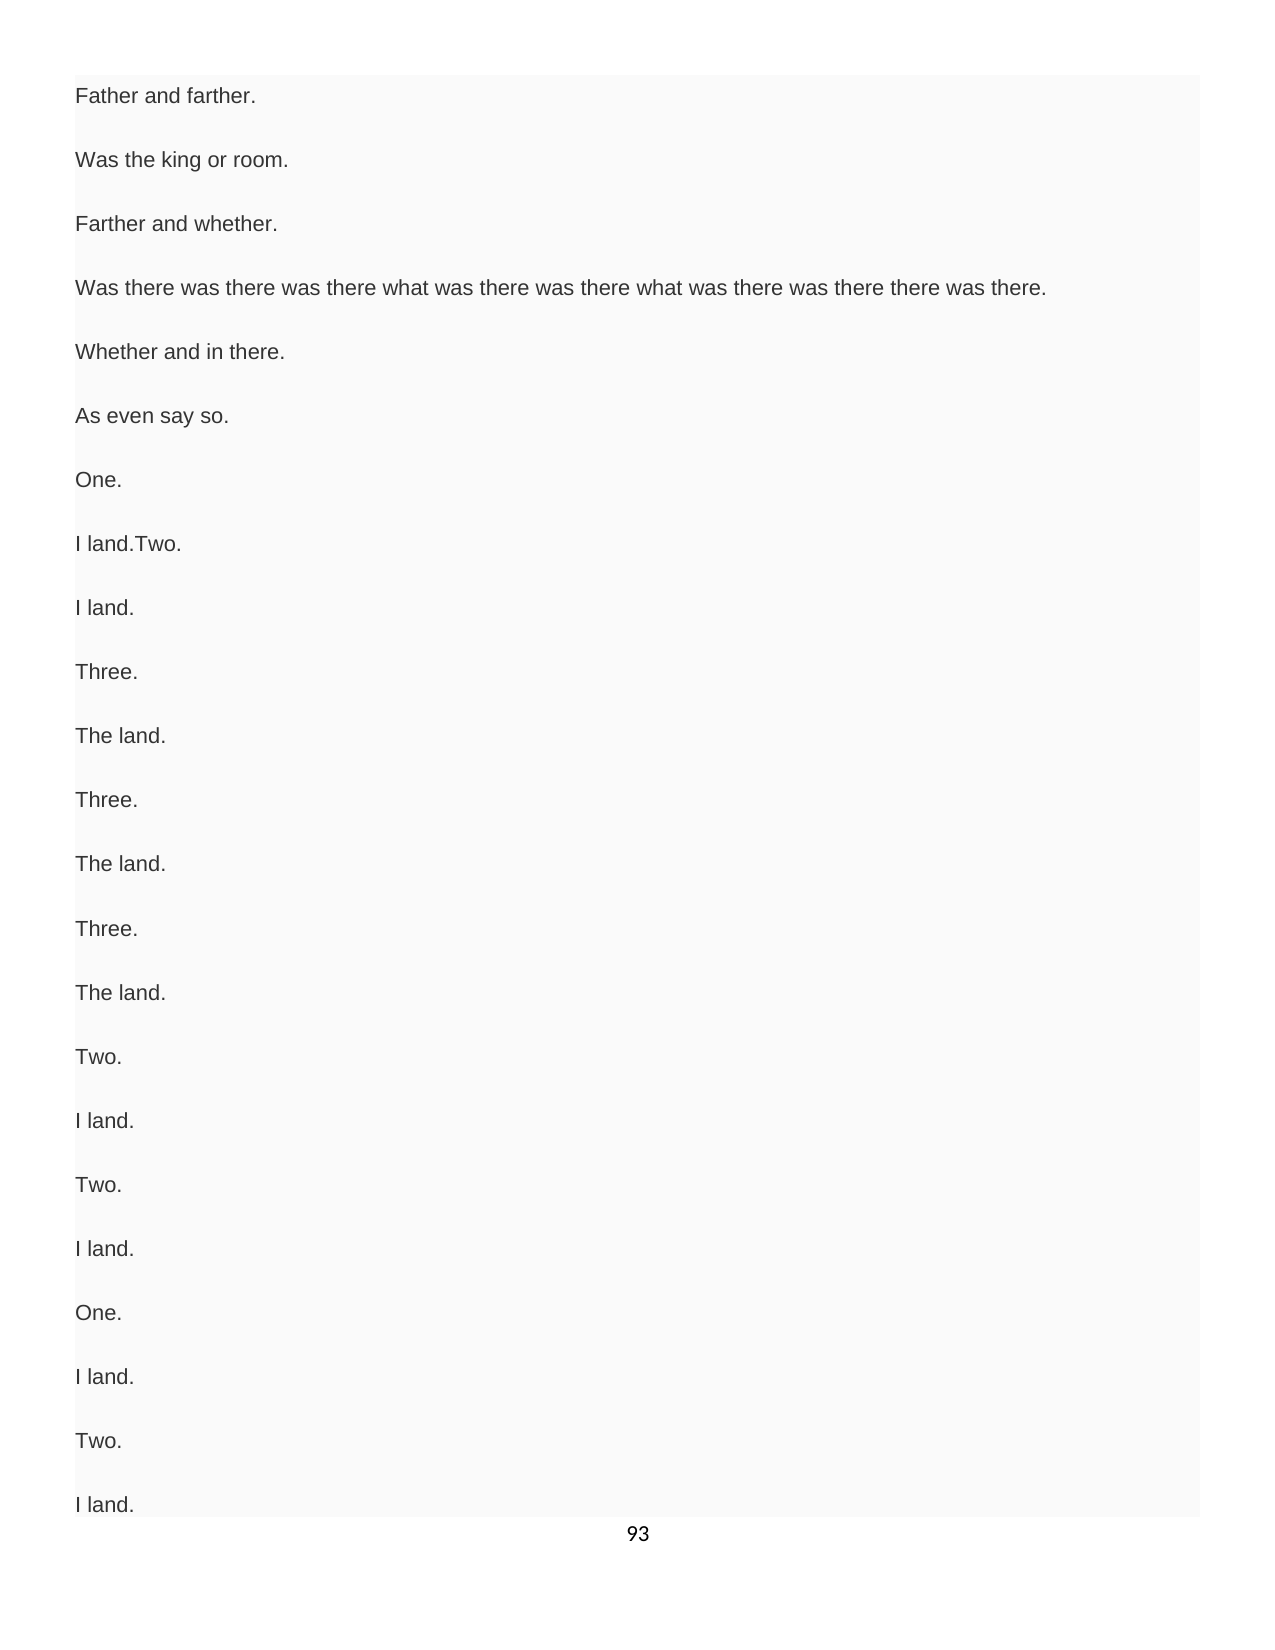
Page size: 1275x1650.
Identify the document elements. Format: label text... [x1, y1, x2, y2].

text I land.Two. [75, 523, 1200, 556]
text I land. [75, 1228, 1200, 1261]
text Was there was there was there what was there was there what was there was there there was there. [75, 267, 1200, 300]
text The land. [75, 716, 1200, 748]
text The land. [75, 844, 1200, 877]
text Three. [75, 780, 1200, 812]
text Farther and whether. [75, 203, 1200, 236]
text Three. [75, 652, 1200, 684]
text Two. [75, 1420, 1200, 1453]
text I land. [75, 1100, 1200, 1133]
text As even say so. [75, 395, 1200, 428]
text I land. [75, 587, 1200, 620]
text Father and farther. [75, 75, 1200, 108]
text I land. [75, 1356, 1200, 1389]
text I land. [75, 1484, 1200, 1517]
text Two. [75, 1164, 1200, 1197]
text Two. [75, 1036, 1200, 1069]
text Whether and in there. [75, 331, 1200, 364]
text Three. [75, 908, 1200, 941]
text Was the king or room. [75, 139, 1200, 172]
text One. [75, 1292, 1200, 1325]
text One. [75, 459, 1200, 492]
text The land. [75, 972, 1200, 1005]
